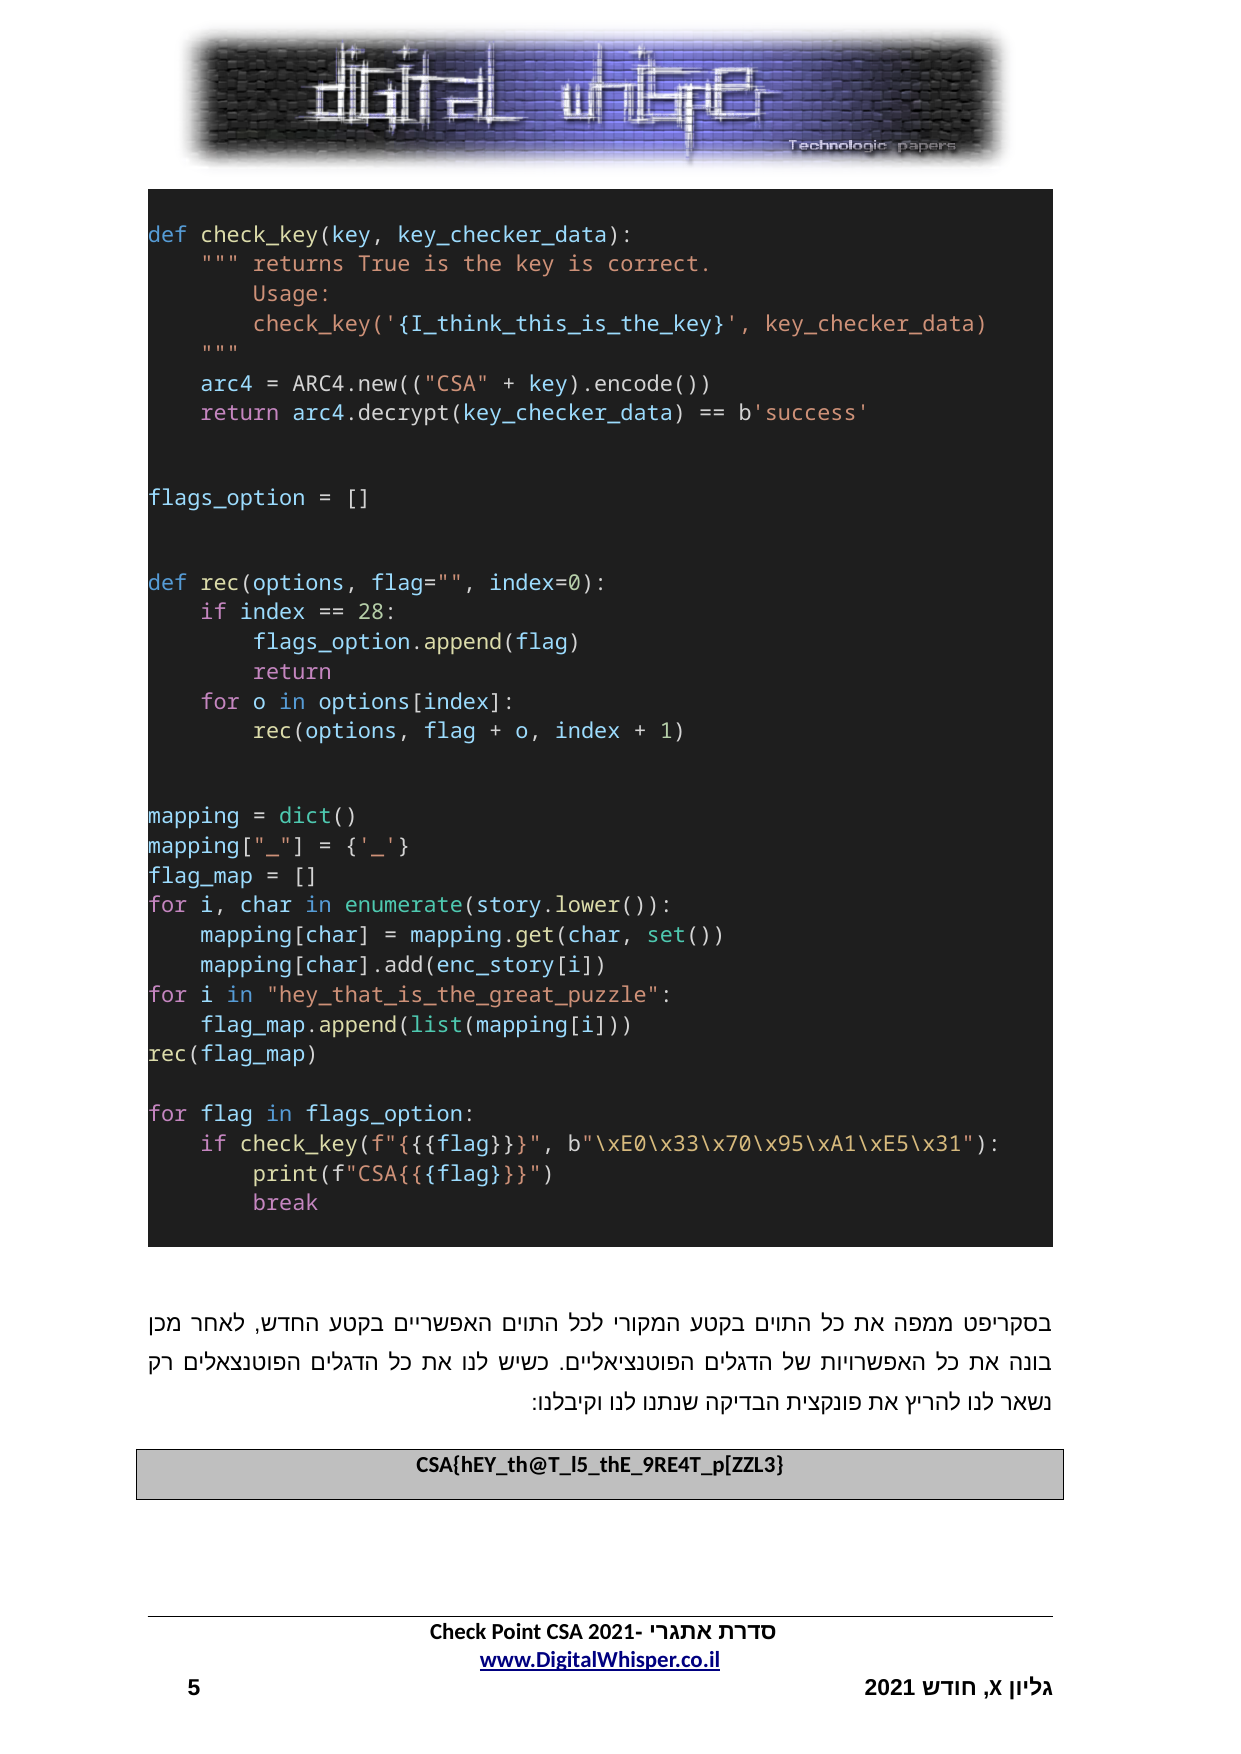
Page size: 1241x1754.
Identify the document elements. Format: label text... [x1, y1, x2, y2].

text for flag in flags_option: [148, 1098, 1053, 1128]
text rec(flag_map) [148, 1038, 1053, 1068]
text """ returns True is the key is correct. [148, 248, 1053, 278]
text arc4 = ARC4.new(("CSA" + key).encode()) [148, 367, 1053, 397]
text flag_map.append(list(mapping[i])) [148, 1008, 1053, 1038]
text mapping = dict() [148, 800, 1053, 830]
text mapping["_"] = {'_'} [148, 830, 1053, 859]
text def rec(options, flag="", index=0): [148, 566, 1053, 596]
text def check_key(key, key_checker_data): [148, 218, 1053, 248]
text if check_key(f"{{{flag}}}", b"\xE0\x33\x70\x95\xA1\xE5\x31"): [148, 1128, 1053, 1157]
text Usage: [148, 278, 1053, 308]
text flags_option = [] [148, 482, 1053, 512]
table_header CSA{hEY_th@T_l5_thE_9RE4T_p[ZZL3} [137, 1450, 1063, 1499]
text break [148, 1187, 1053, 1217]
text """ [148, 338, 1053, 367]
text rec(options, flag + o, index + 1) [148, 715, 1053, 745]
text flags_option.append(flag) [148, 626, 1053, 656]
text flag_map = [] [148, 859, 1053, 889]
text for i, char in enumerate(story.lower()): [148, 889, 1053, 919]
text if index == 28: [148, 596, 1053, 626]
text return [148, 656, 1053, 686]
text for i in "hey_that_is_the_great_puzzle": [148, 979, 1053, 1008]
text mapping[char] = mapping.get(char, set()) [148, 919, 1053, 949]
text בסקריפט ממפה את כל התוים בקטע המקורי לכל התוים האפשריים בקטע החדש, לאחר מכן בונה את כל האפשרויות של הדגלים הפוטנציאליים. כשיש לנו את כל הדגלים הפוטנצאלים רק נשאר לנו להריץ את פונקצית הבדיקה שנתנו לנו וקיבלנו: [148, 1310, 1053, 1415]
text for o in options[index]: [148, 686, 1053, 715]
text check_key('{I_think_this_is_the_key}', key_checker_data) [148, 308, 1053, 338]
text print(f"CSA{{{flag}}}") [148, 1157, 1053, 1187]
picture [147, 19, 1047, 178]
text return arc4.decrypt(key_checker_data) == b'success' [148, 397, 1053, 427]
text mapping[char].add(enc_story[i]) [148, 949, 1053, 979]
